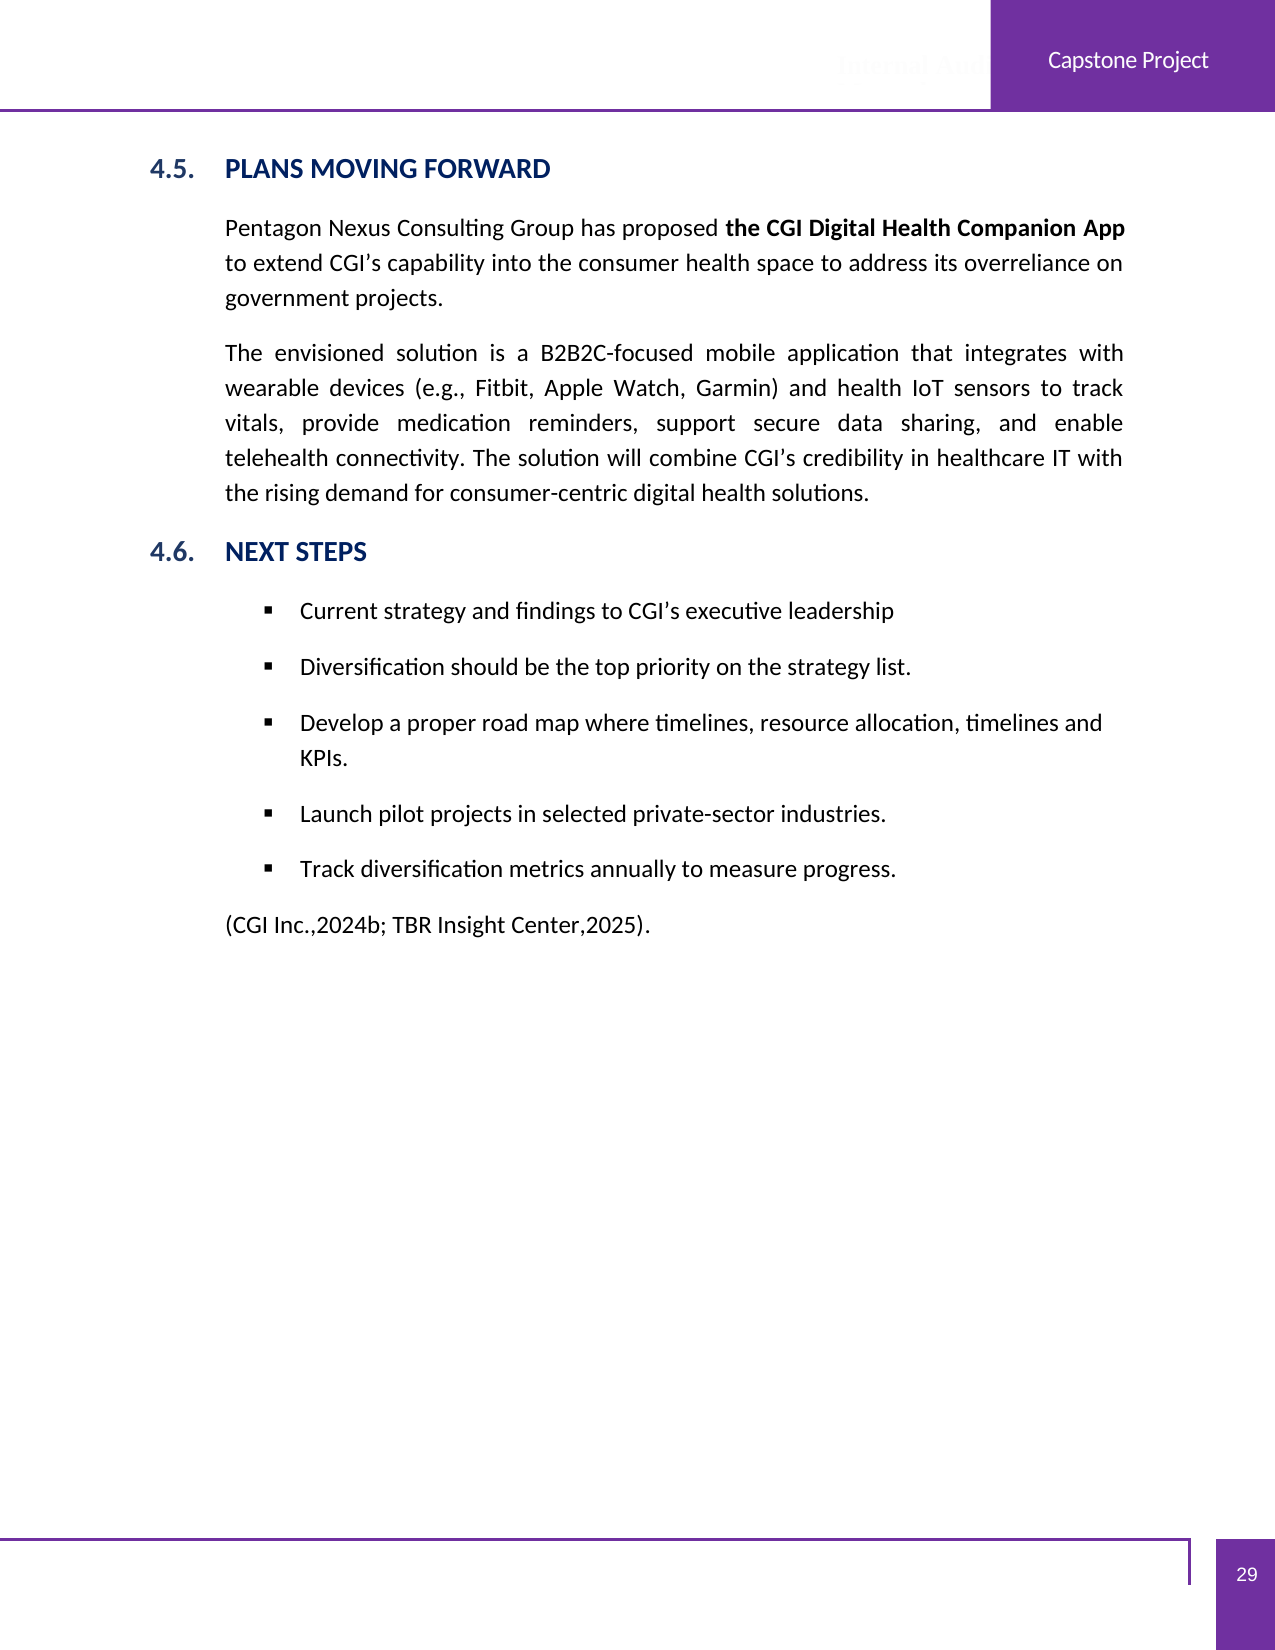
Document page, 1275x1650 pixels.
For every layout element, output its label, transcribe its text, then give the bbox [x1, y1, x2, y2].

text (CGI Inc.,2024b; TBR Insight Center,2025). [225, 909, 1125, 940]
list Track diversification metrics annually to measure progress. [262, 853, 1125, 884]
list Launch pilot projects in selected private-sector industries. [262, 798, 1125, 828]
list Current strategy and findings to CGI’s executive leadership [262, 595, 1125, 626]
list NEXT STEPS [150, 533, 1125, 569]
list PLANS MOVING FORWARD [150, 150, 1125, 186]
text The envisioned solution is a B2B2C-focused mobile application that integrates with wearable devices (e.g., Fitbit, Apple Watch, Garmin) and health IoT sensors to track vitals, provide medication reminders, support secure data sharing, and enable telehealth connectivity. The solution will combine CGI’s credibility in healthcare IT with the rising demand for consumer-centric digital health solutions. [225, 338, 1125, 508]
text Pentagon Nexus Consulting Group has proposed the CGI Digital Health Companion App to extend CGI’s capability into the consumer health space to address its overreliance on government projects. [225, 212, 1125, 312]
list Develop a proper road map where timelines, resource allocation, timelines and KPIs. [262, 707, 1125, 772]
list Diversification should be the top priority on the strategy list. [262, 651, 1125, 682]
